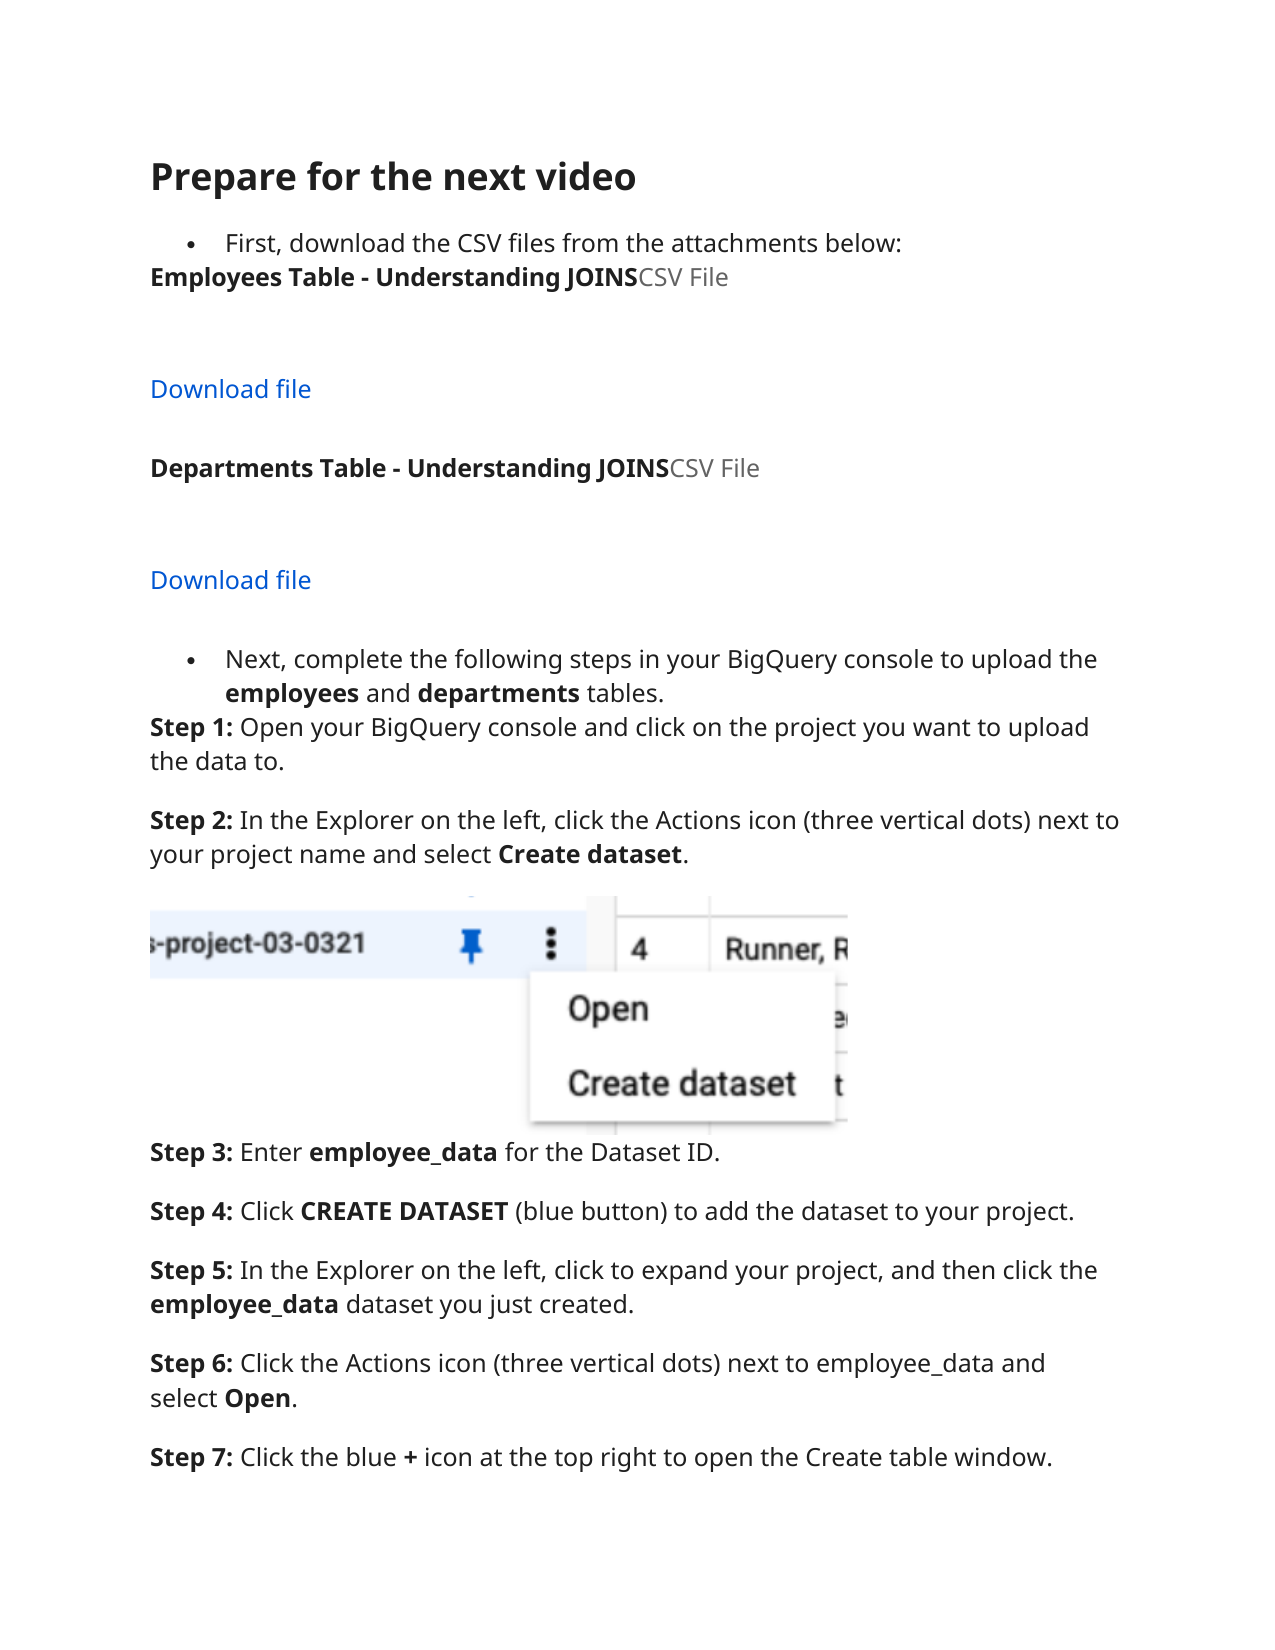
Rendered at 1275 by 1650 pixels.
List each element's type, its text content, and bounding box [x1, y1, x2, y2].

list First, download the CSV files from the attachments below: [187, 226, 1125, 260]
text Download file [150, 563, 1125, 597]
text Departments Table - Understanding JOINSCSV File [150, 451, 1125, 485]
text Step 4: Click CREATE DATASET (blue button) to add the dataset to your project. [150, 1194, 1125, 1228]
text Step 2: In the Explorer on the left, click the Actions icon (three vertical dots) next to your project name and select Create dataset. [150, 803, 1125, 871]
text Step 3: Enter employee_data for the Dataset ID. [150, 1135, 1125, 1169]
text Step 7: Click the blue + icon at the top right to open the Create table window. [150, 1439, 1125, 1473]
text Prepare for the next video [150, 150, 1125, 201]
picture [150, 896, 848, 1135]
text Step 5: In the Explorer on the left, click to expand your project, and then click the employee_data dataset you just created. [150, 1253, 1125, 1321]
text Employees Table - Understanding JOINSCSV File [150, 260, 1125, 294]
text Download file [150, 372, 1125, 406]
list Next, complete the following steps in your BigQuery console to upload the employees and departments tables. [187, 642, 1125, 710]
text Step 1: Open your BigQuery console and click on the project you want to upload the data to. [150, 710, 1125, 778]
text Step 6: Click the Actions icon (three vertical dots) next to employee_data and select Open. [150, 1346, 1125, 1414]
